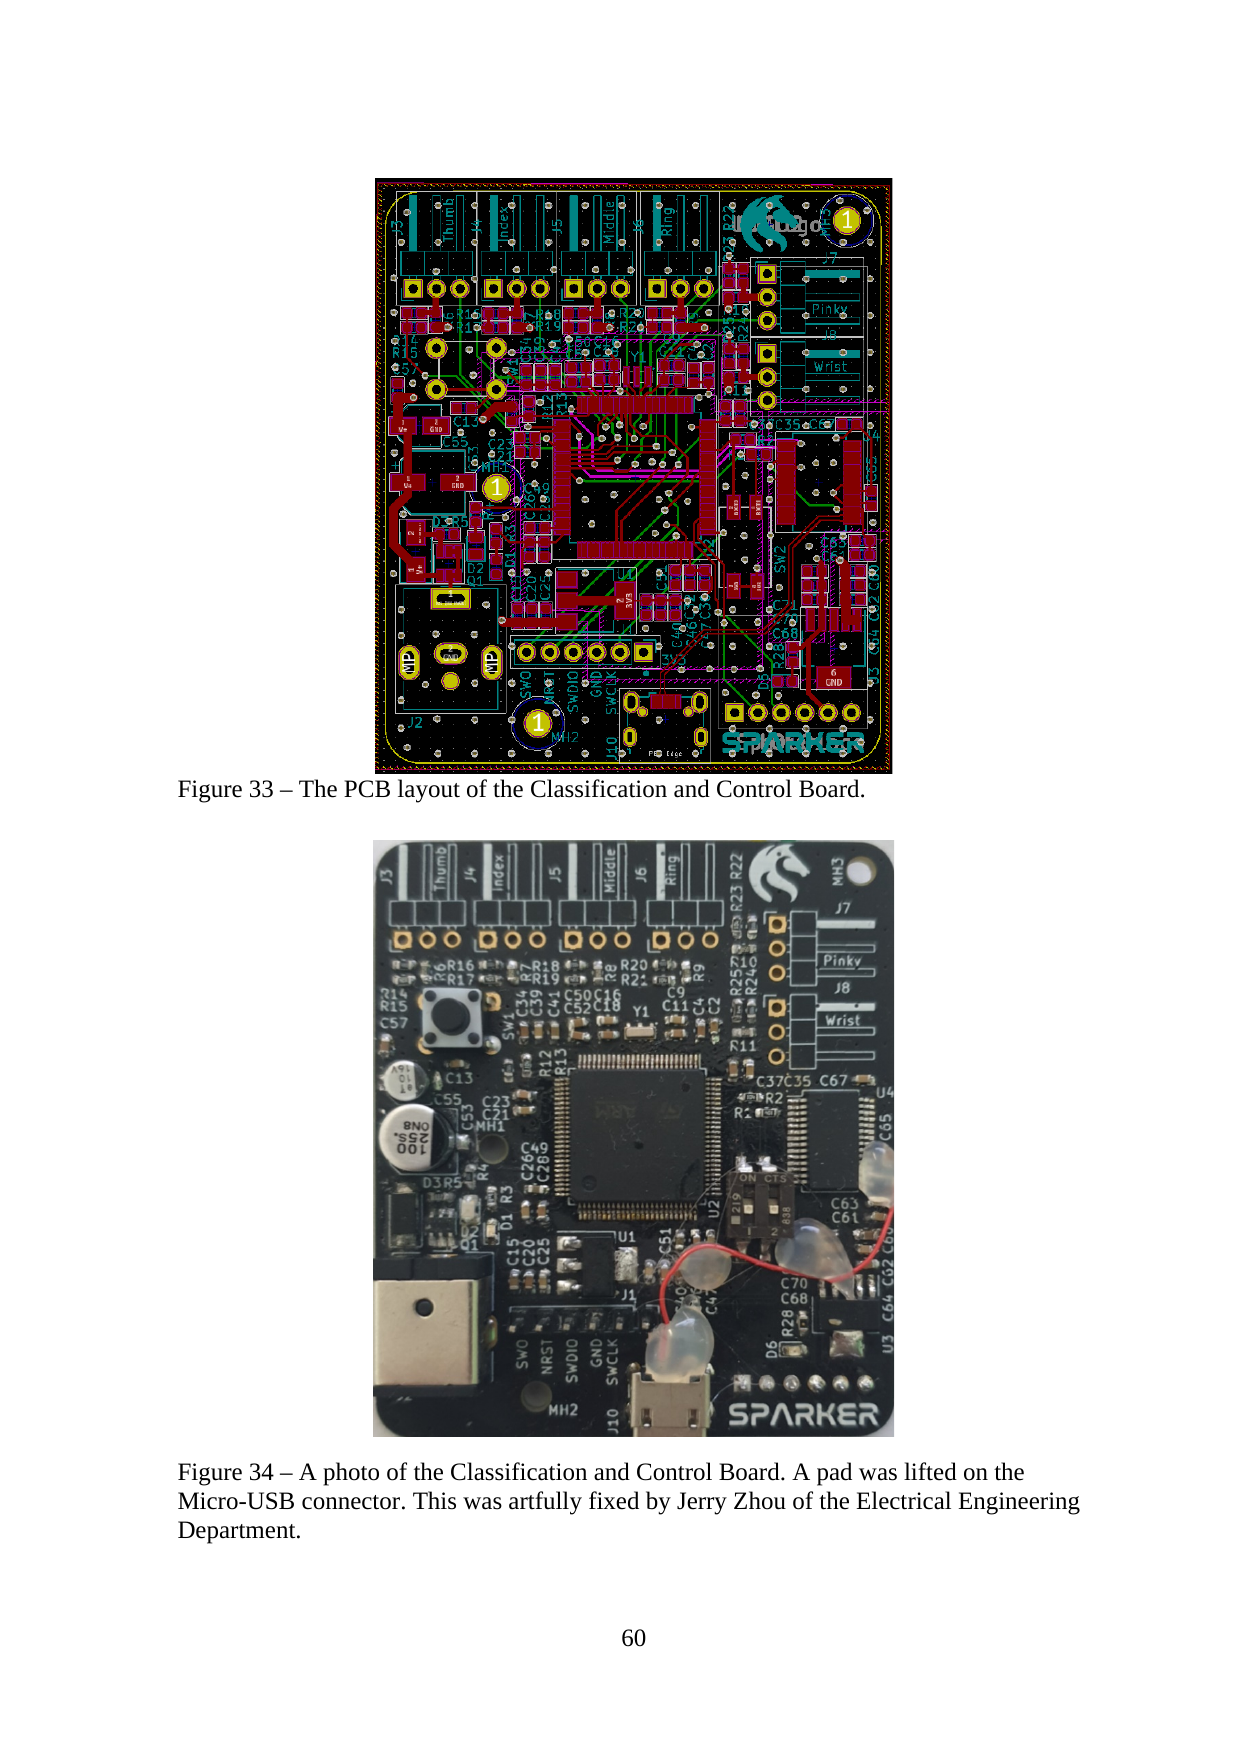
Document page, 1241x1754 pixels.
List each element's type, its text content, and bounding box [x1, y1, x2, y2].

picture [373, 840, 895, 1437]
picture [375, 178, 893, 774]
